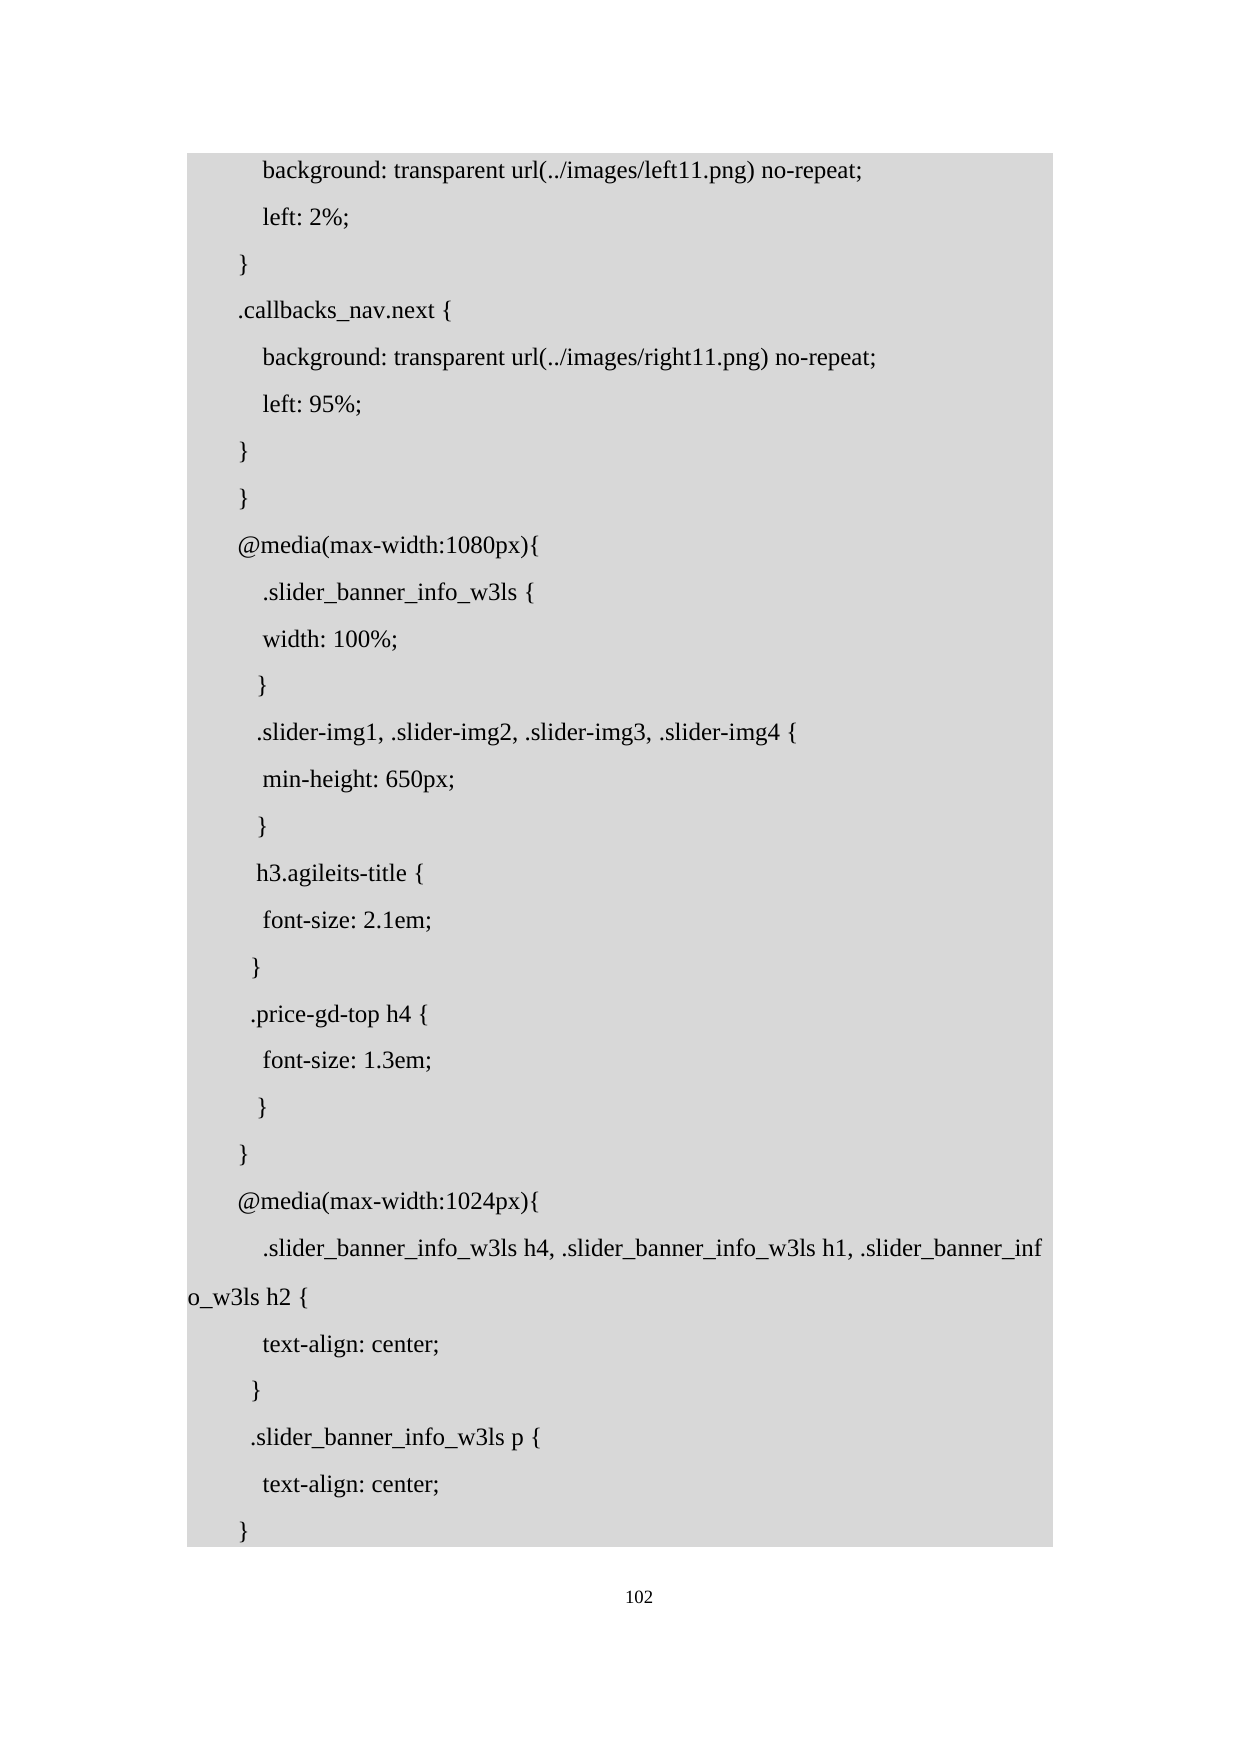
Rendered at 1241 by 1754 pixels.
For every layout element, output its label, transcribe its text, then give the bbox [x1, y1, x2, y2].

text width: 100%; [187, 622, 1053, 654]
text .slider_banner_info_w3ls { [187, 575, 1053, 607]
text left: 95%; [187, 387, 1053, 420]
text font-size: 1.3em; [187, 1044, 1053, 1076]
text font-size: 2.1em; [187, 903, 1053, 936]
text background: transparent url(../images/left11.png) no-repeat; [187, 153, 1053, 186]
text min-height: 650px; [187, 762, 1053, 795]
text text-align: center; [187, 1467, 1053, 1500]
text } [187, 481, 1053, 514]
text @media(max-width:1080px){ [187, 528, 1053, 561]
text } [187, 434, 1053, 467]
text } [187, 1091, 1053, 1123]
text .price-gd-top h4 { [187, 997, 1053, 1029]
text } [187, 1374, 1053, 1406]
text } [187, 247, 1053, 279]
text } [187, 809, 1053, 842]
text @media(max-width:1024px){ [187, 1184, 1053, 1217]
text } [187, 669, 1053, 701]
text } [187, 950, 1053, 982]
text .slider-img1, .slider-img2, .slider-img3, .slider-img4 { [187, 716, 1053, 748]
text background: transparent url(../images/right11.png) no-repeat; [187, 341, 1053, 373]
text } [187, 1514, 1053, 1547]
text left: 2%; [187, 200, 1053, 232]
text } [187, 1137, 1053, 1170]
text .slider_banner_info_w3ls p { [187, 1421, 1053, 1453]
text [187, 1231, 1053, 1312]
text h3.agileits-title { [187, 856, 1053, 889]
text .callbacks_nav.next { [187, 294, 1053, 326]
text text-align: center; [187, 1327, 1053, 1359]
